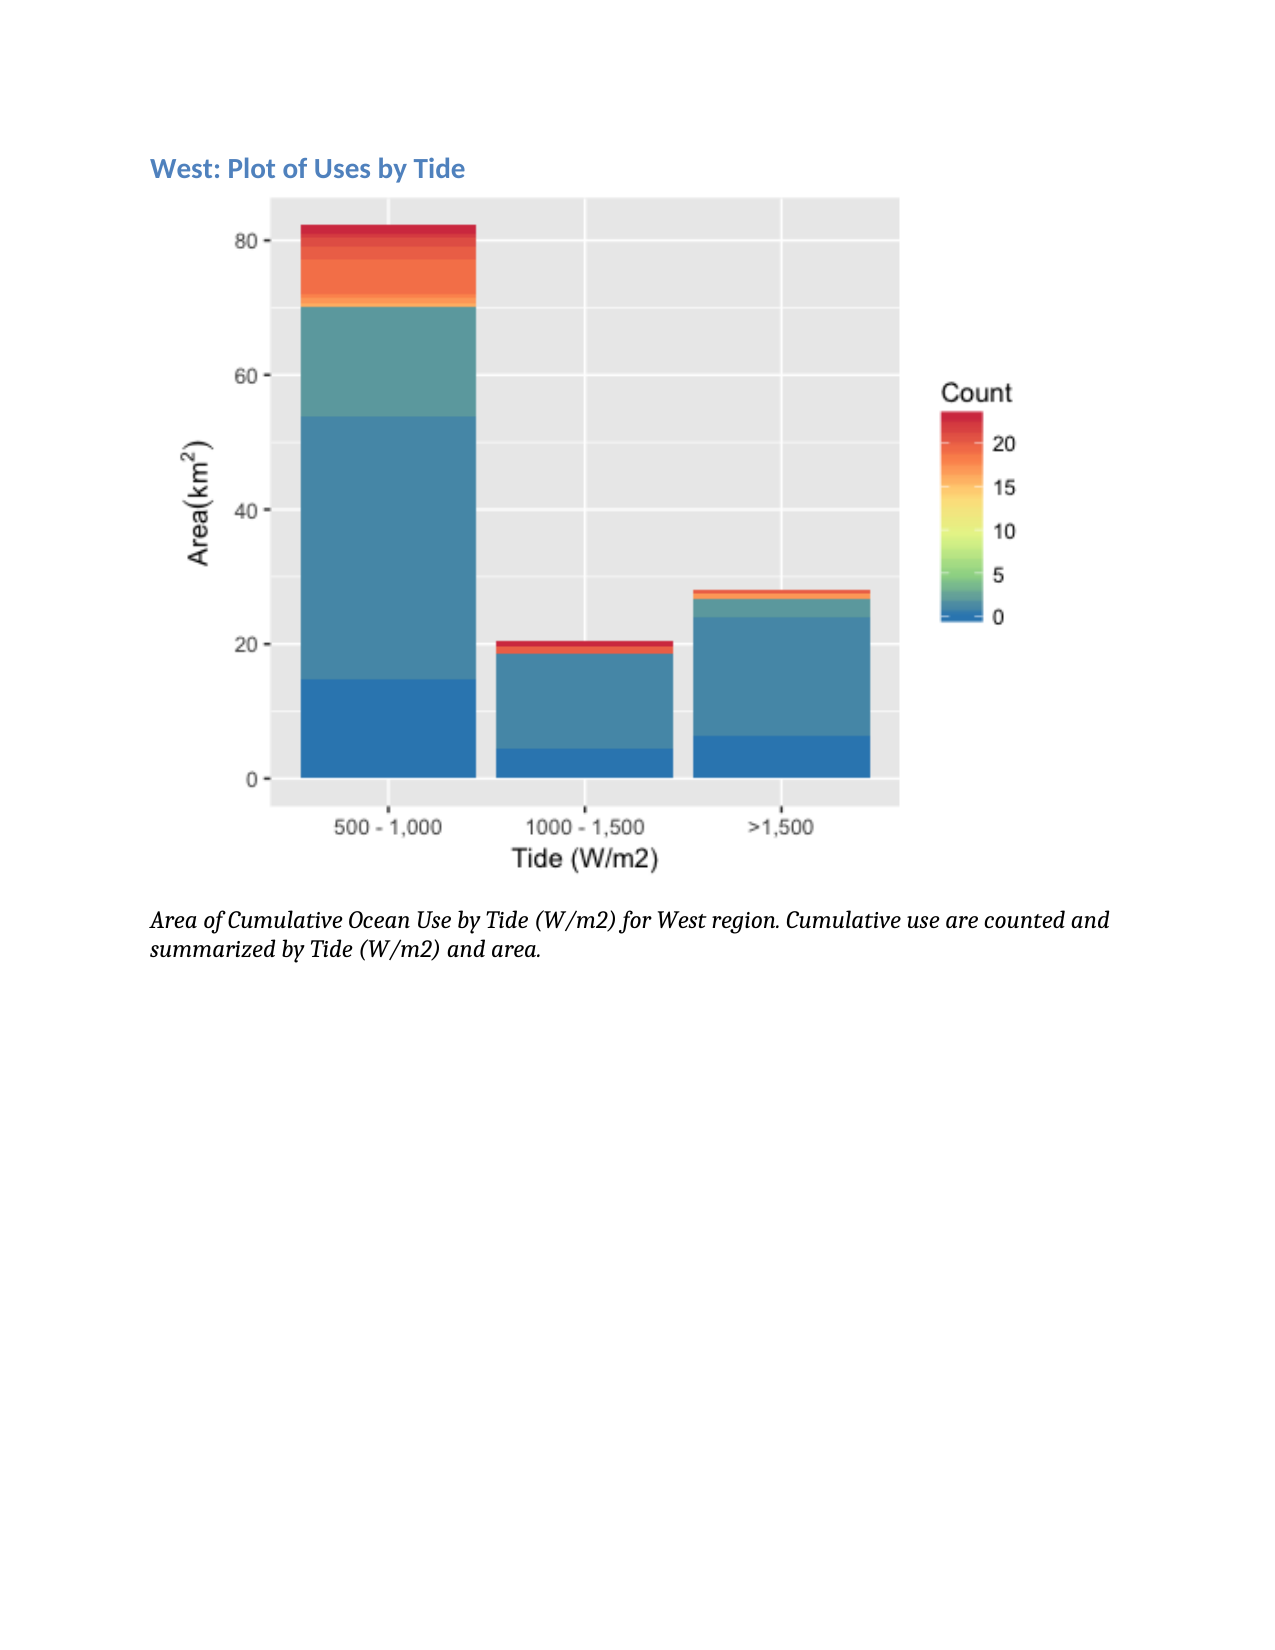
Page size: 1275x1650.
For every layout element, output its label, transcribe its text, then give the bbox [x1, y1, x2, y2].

picture [168, 185, 1044, 886]
text Area of Cumulative Ocean Use by Tide (W/m2) for West region. Cumulative use are counted and summarized by Tide (W/m2) and area. [150, 906, 1125, 964]
subtitle West: Plot of Uses by Tide [150, 150, 1125, 186]
